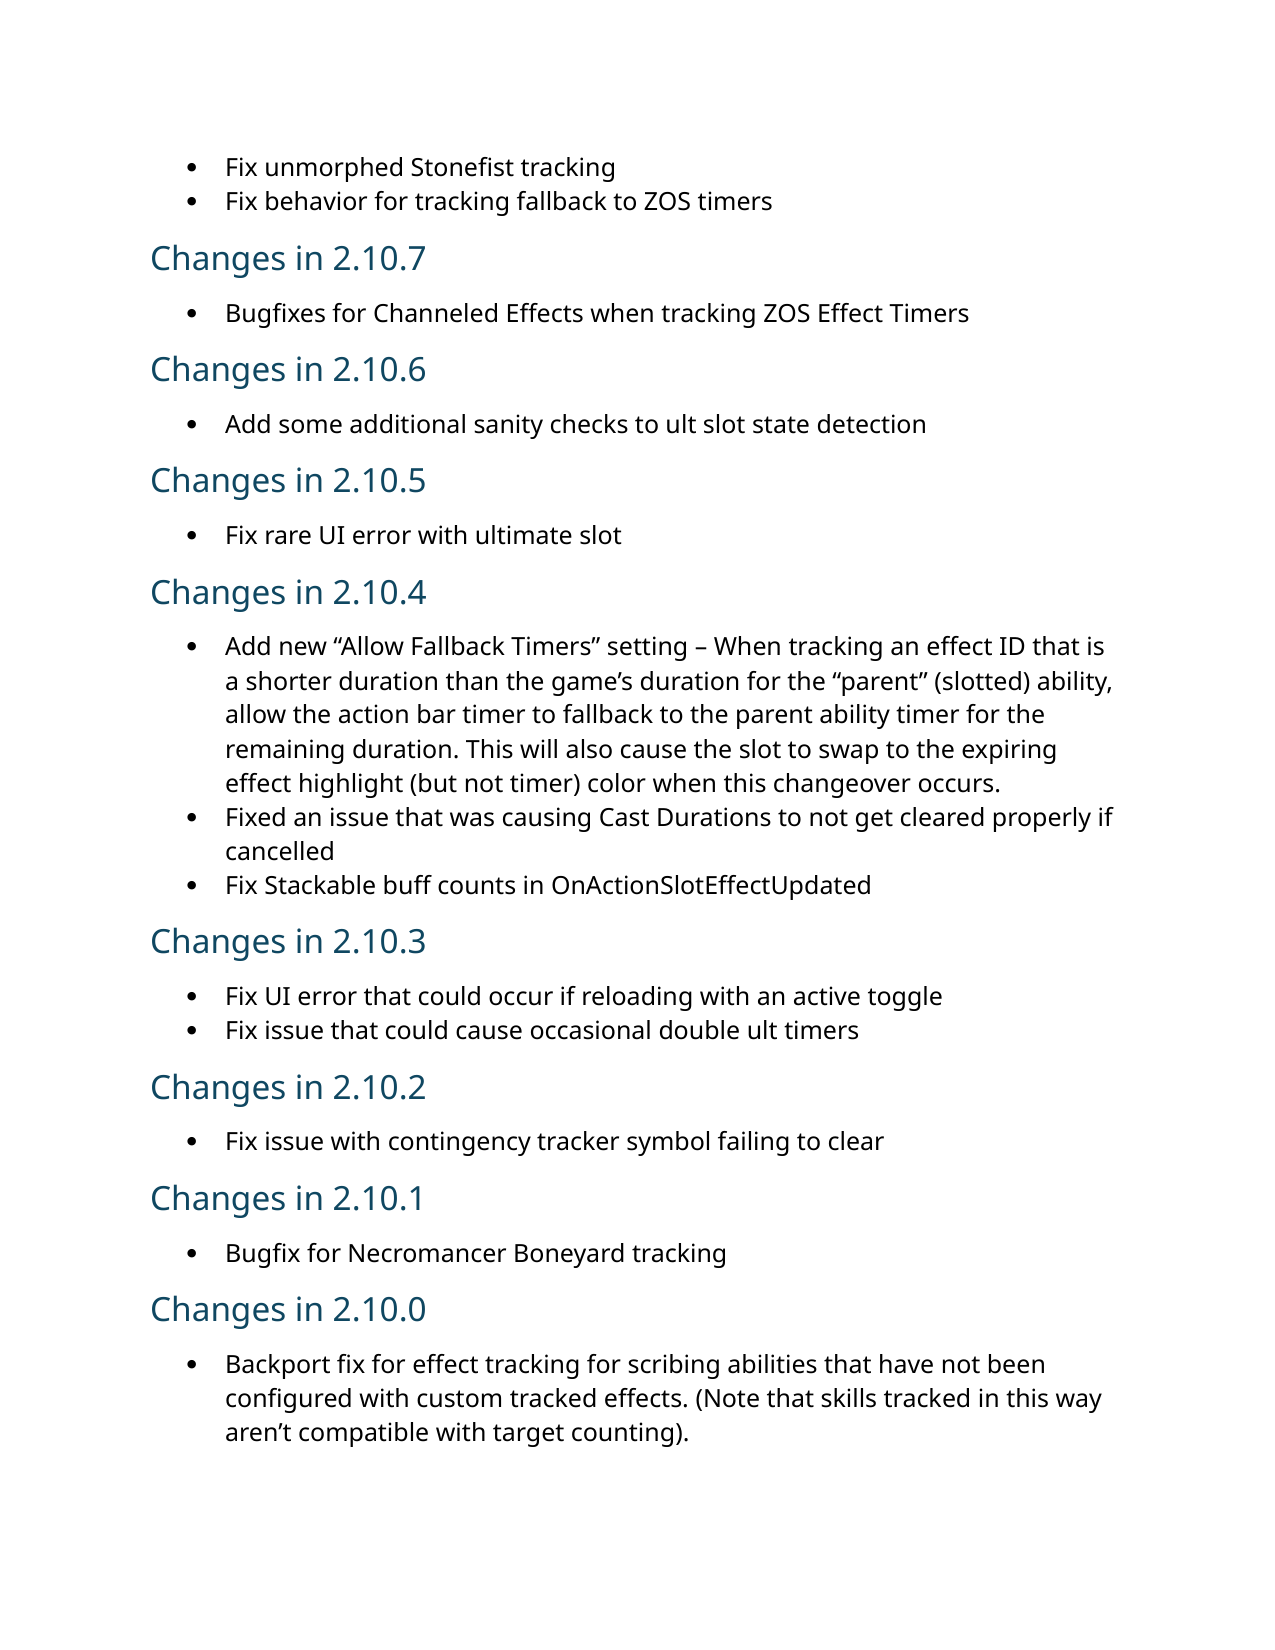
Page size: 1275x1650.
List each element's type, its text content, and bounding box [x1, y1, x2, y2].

subtitle Changes in 2.10.4 [150, 568, 1125, 614]
list Backport fix for effect tracking for scribing abilities that have not been configured with custom tracked effects. (Note that skills tracked in this way aren’t compatible with target counting). [187, 1347, 1125, 1449]
subtitle Changes in 2.10.0 [150, 1286, 1125, 1331]
list Fix unmorphed Stonefist tracking [187, 150, 1125, 184]
subtitle Changes in 2.10.3 [150, 918, 1125, 964]
list Fixed an issue that was causing Cast Durations to not get cleared properly if cancelled [187, 799, 1125, 867]
list Fix behavior for tracking fallback to ZOS timers [187, 184, 1125, 218]
list Add new “Allow Fallback Timers” setting – When tracking an effect ID that is a shorter duration than the game’s duration for the “parent” (slotted) ability, allow the action bar timer to fallback to the parent ability timer for the remaining duration. This will also cause the slot to swap to the expiring effect highlight (but not timer) color when this changeover occurs. [187, 629, 1125, 799]
list Bugfix for Necromancer Boneyard tracking [187, 1235, 1125, 1269]
subtitle Changes in 2.10.5 [150, 457, 1125, 503]
list Fix issue with contingency tracker symbol failing to clear [187, 1124, 1125, 1158]
list Add some additional sanity checks to ult slot state detection [187, 407, 1125, 441]
list Fix Stackable buff counts in OnActionSlotEffectUpdated [187, 867, 1125, 902]
list Fix UI error that could occur if reloading with an active toggle [187, 979, 1125, 1013]
list Bugfixes for Channeled Effects when tracking ZOS Effect Timers [187, 295, 1125, 329]
subtitle Changes in 2.10.7 [150, 235, 1125, 280]
list Fix issue that could cause occasional double ult timers [187, 1013, 1125, 1047]
subtitle Changes in 2.10.1 [150, 1175, 1125, 1220]
subtitle Changes in 2.10.2 [150, 1063, 1125, 1109]
list Fix rare UI error with ultimate slot [187, 518, 1125, 552]
subtitle Changes in 2.10.6 [150, 346, 1125, 391]
